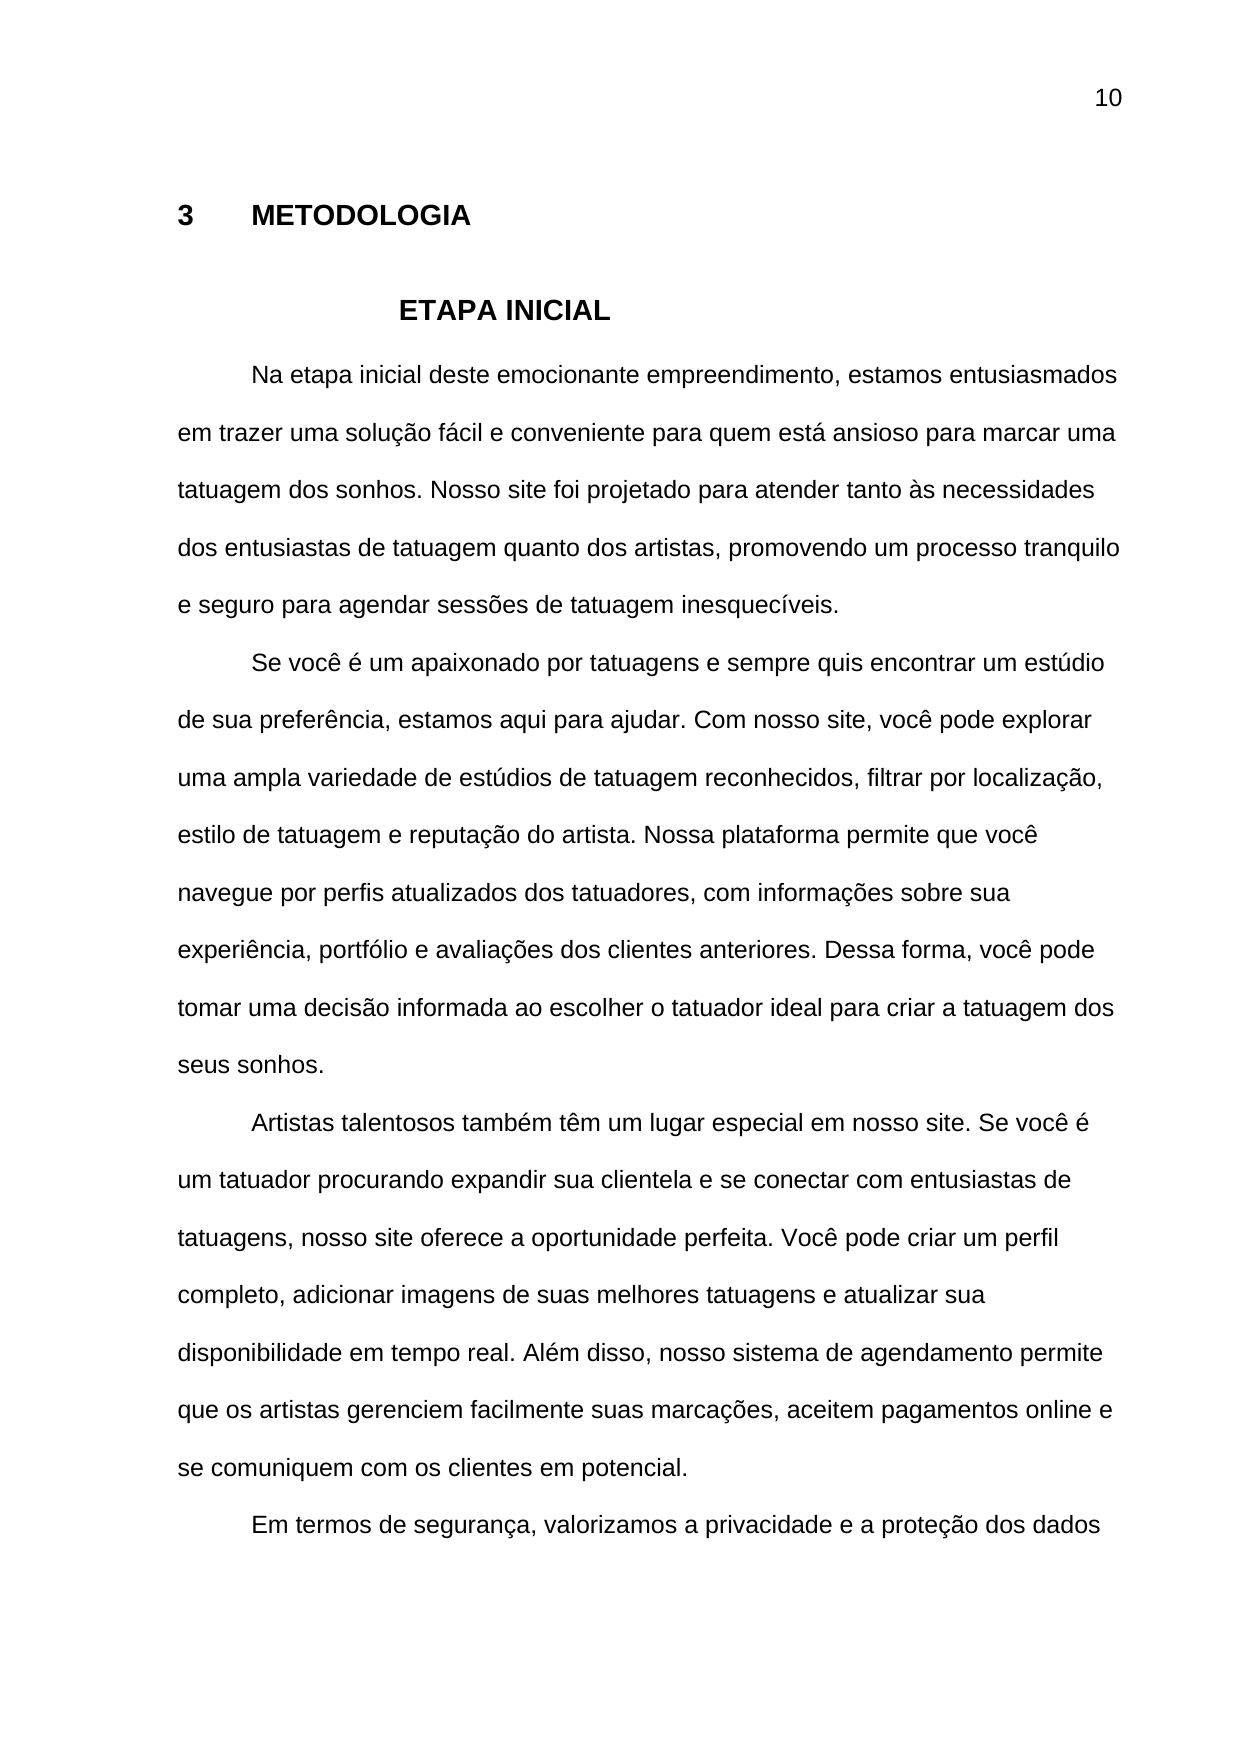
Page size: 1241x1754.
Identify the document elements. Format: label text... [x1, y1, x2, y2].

text Artistas talentosos também têm um lugar especial em nosso site. Se você é um tatuador procurando expandir sua clientela e se conectar com entusiastas de tatuagens, nosso site oferece a oportunidade perfeita. Você pode criar um perfil completo, adicionar imagens de suas melhores tatuagens e atualizar sua disponibilidade em tempo real. Além disso, nosso sistema de agendamento permite que os artistas gerenciem facilmente suas marcações, aceitem pagamentos online e se comuniquem com os clientes em potencial. [177, 1108, 1122, 1482]
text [177, 1511, 1122, 1539]
text ETAPA INICIAL [399, 293, 1122, 327]
subtitle 3 METODOLOGIA [177, 198, 1122, 231]
text Na etapa inicial deste emocionante empreendimento, estamos entusiasmados em trazer uma solução fácil e conveniente para quem está ansioso para marcar uma tatuagem dos sonhos. Nosso site foi projetado para atender tanto às necessidades dos entusiastas de tatuagem quanto dos artistas, promovendo um processo tranquilo e seguro para agendar sessões de tatuagem inesquecíveis. [177, 361, 1122, 619]
text Se você é um apaixonado por tatuagens e sempre quis encontrar um estúdio de sua preferência, estamos aqui para ajudar. Com nosso site, você pode explorar uma ampla variedade de estúdios de tatuagem reconhecidos, filtrar por localização, estilo de tatuagem e reputação do artista. Nossa plataforma permite que você navegue por perfis atualizados dos tatuadores, com informações sobre sua experiência, portfólio e avaliações dos clientes anteriores. Dessa forma, você pode tomar uma decisão informada ao escolher o tatuador ideal para criar a tatuagem dos seus sonhos. [177, 648, 1122, 1079]
